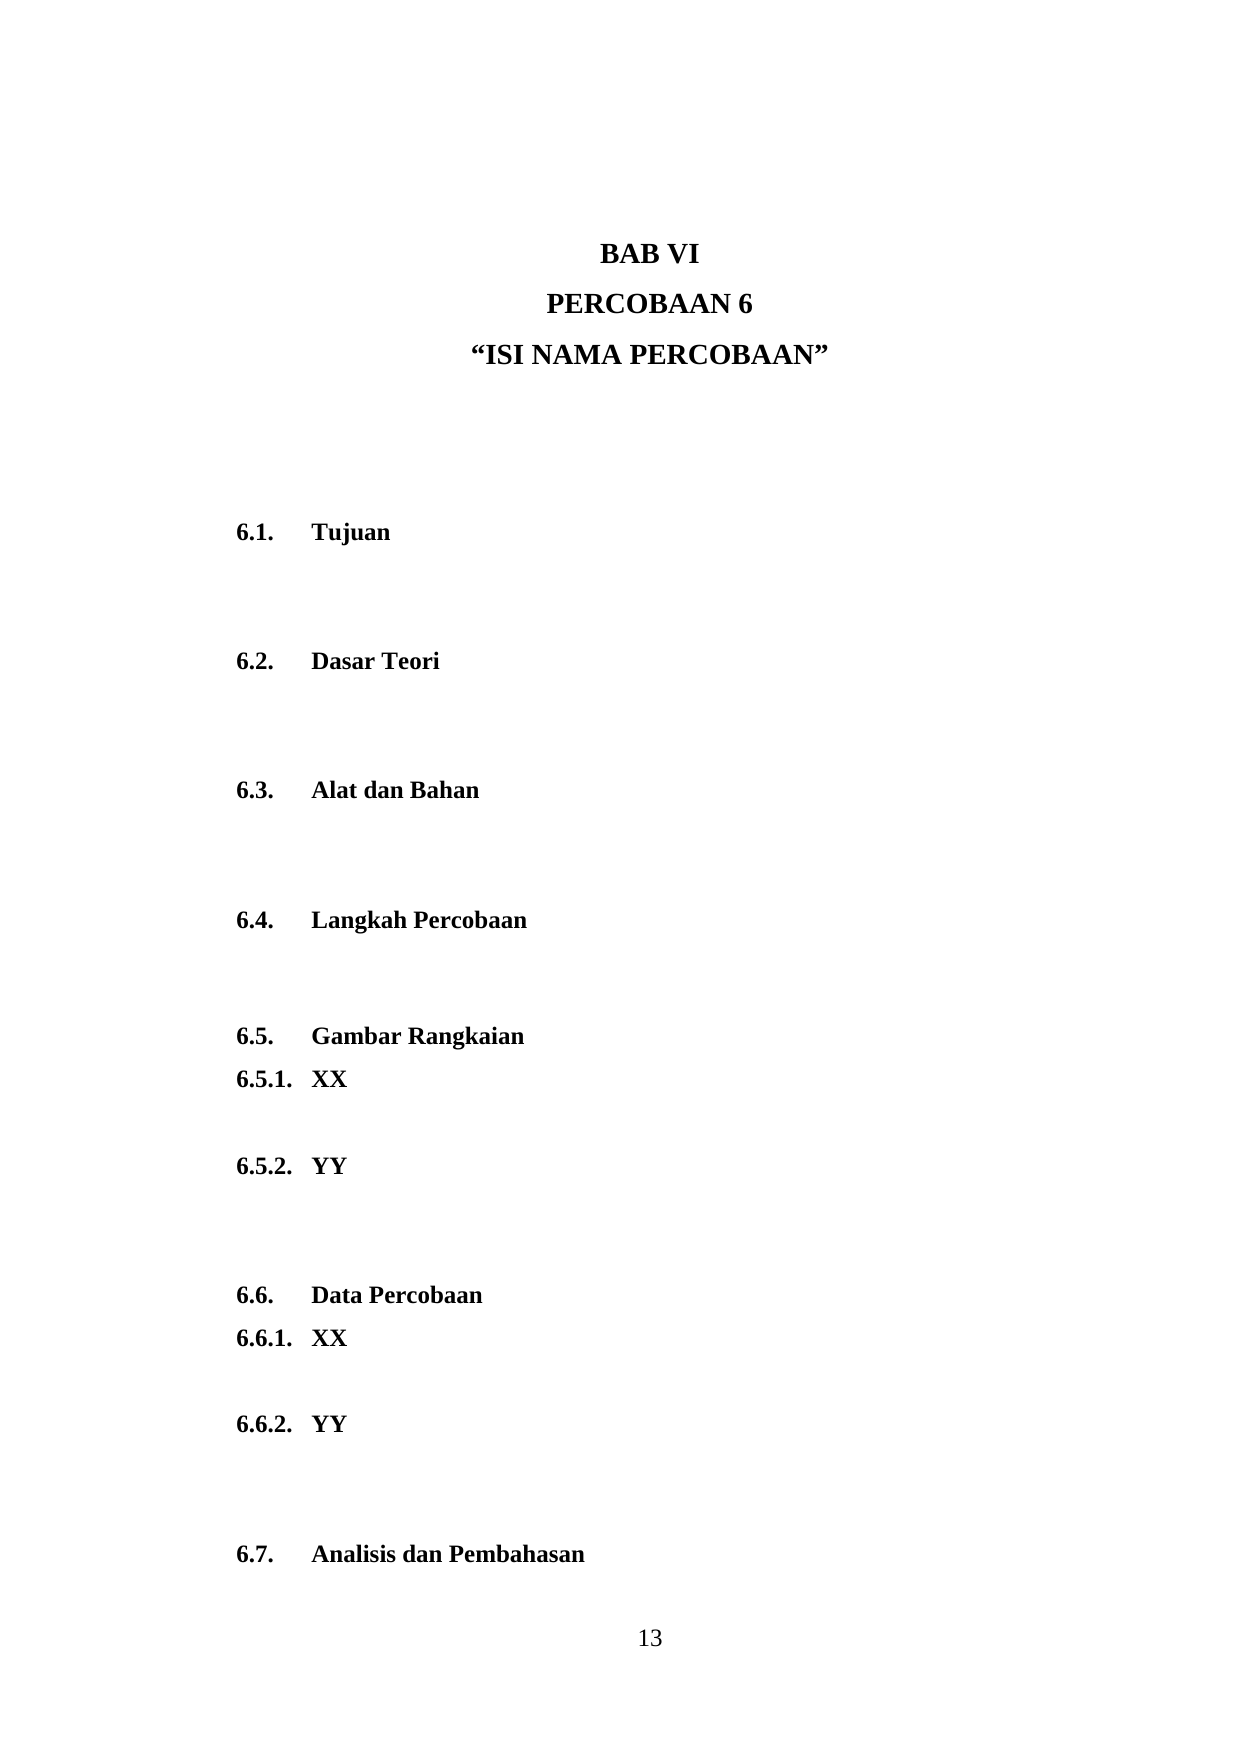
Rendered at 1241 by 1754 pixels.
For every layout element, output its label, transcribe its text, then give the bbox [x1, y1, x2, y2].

subtitle XX [236, 1064, 1063, 1093]
subtitle Gambar Rangkaian [236, 1021, 1063, 1050]
subtitle BAB VI PERCOBAAN 6 “ISI NAMA PERCOBAAN” [236, 236, 1063, 370]
subtitle YY [236, 1409, 1063, 1438]
subtitle Dasar Teori [236, 646, 1063, 675]
subtitle Data Percobaan [236, 1280, 1063, 1309]
subtitle XX [236, 1323, 1063, 1352]
subtitle Alat dan Bahan [236, 775, 1063, 804]
subtitle Langkah Percobaan [236, 905, 1063, 933]
subtitle Tujuan [236, 517, 1063, 545]
subtitle YY [236, 1151, 1063, 1179]
subtitle Analisis dan Pembahasan [236, 1539, 1063, 1568]
